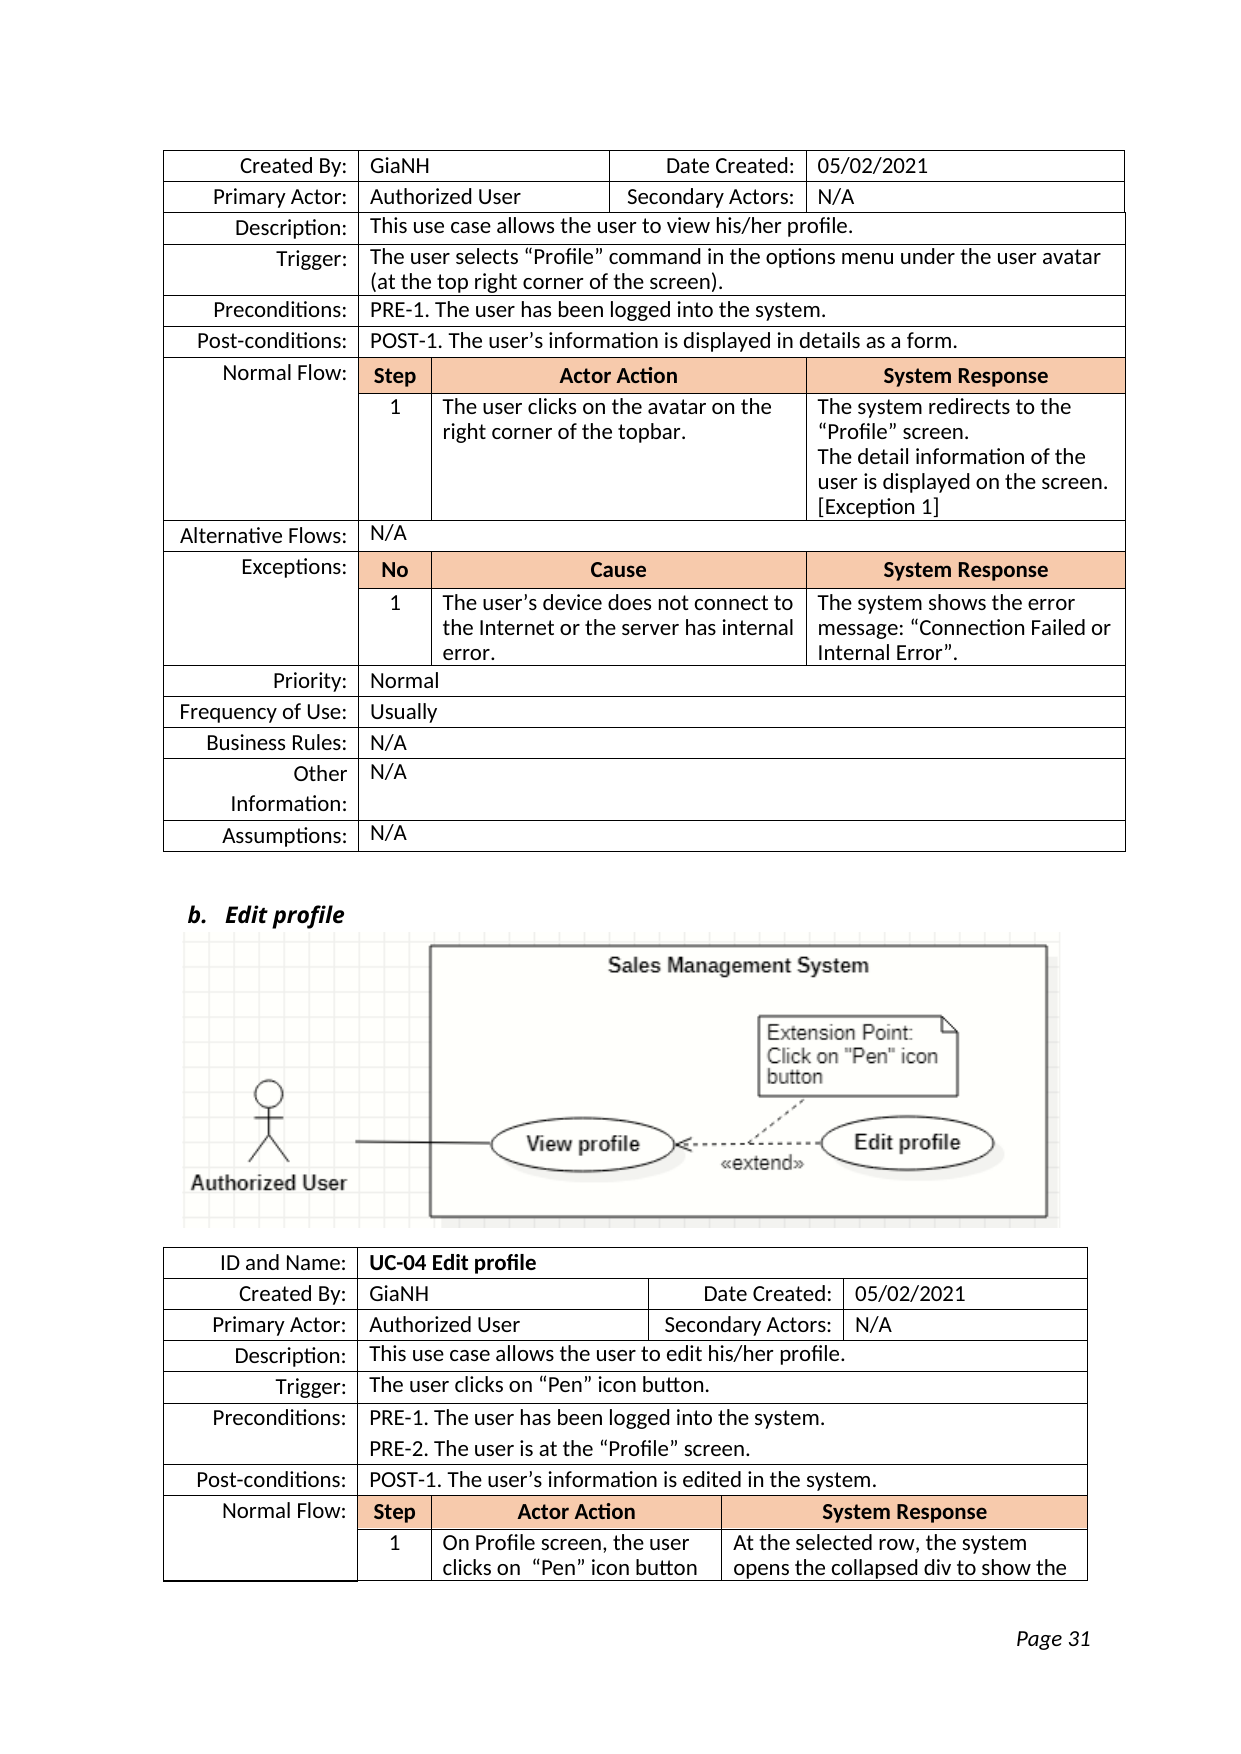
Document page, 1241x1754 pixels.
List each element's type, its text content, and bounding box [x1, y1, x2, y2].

table_cell Preconditions: [164, 1404, 357, 1464]
table_cell The user clicks on the avatar on the right corner of the topbar. [432, 394, 806, 520]
table_cell Priority: [164, 666, 358, 696]
table_cell Normal Flow: [164, 1496, 357, 1580]
table_cell Description: [164, 213, 358, 243]
table_cell N/A [359, 759, 1125, 820]
table_cell PRE-1. The user has been logged into the system. [359, 296, 1125, 326]
table_cell The user’s device does not connect to the Internet or the server has internal error. [432, 589, 806, 665]
table_cell Step [358, 1496, 431, 1528]
table_cell 05/02/2021 [844, 1279, 1087, 1309]
table_cell Other Information: [164, 759, 358, 820]
table_cell Usually [359, 697, 1125, 727]
table_cell The system shows the error message: “Connection Failed or Internal Error”. [807, 589, 1125, 665]
table_cell PRE-1. The user has been logged into the system. PRE-2. The user is at the “Profile” screen. [358, 1404, 1087, 1464]
table_cell Authorized User [359, 182, 609, 212]
table_cell Actor Action [432, 358, 806, 393]
table_cell The user clicks on “Pen” icon button. [358, 1372, 1087, 1402]
table_cell Alternative Flows: [164, 521, 358, 551]
table_cell Normal Flow: [164, 358, 358, 520]
table_cell POST-1. The user’s information is edited in the system. [358, 1465, 1087, 1495]
subtitle Edit profile [187, 899, 1093, 930]
table_cell Trigger: [164, 245, 358, 294]
table_cell GiaNH [359, 151, 609, 181]
table_cell N/A [359, 728, 1125, 758]
table_cell Actor Action [432, 1496, 721, 1528]
table_cell Exceptions: [164, 552, 358, 665]
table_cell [722, 1530, 1087, 1580]
table_cell Created By: [164, 151, 358, 181]
table_cell Preconditions: [164, 296, 358, 326]
table_cell 1 [359, 394, 431, 520]
table_cell N/A [359, 821, 1125, 851]
table_cell No [359, 552, 431, 588]
table_header UC-04 Edit profile [358, 1248, 1087, 1278]
table_cell Normal [359, 666, 1125, 696]
table_cell Assumptions: [164, 821, 358, 851]
table_cell Created By: [164, 1279, 357, 1309]
table_cell 1 [359, 589, 431, 665]
table_cell This use case allows the user to view his/her profile. [359, 213, 1125, 243]
table_header ID and Name: [164, 1248, 357, 1278]
table_cell Cause [432, 552, 806, 588]
table_cell GiaNH [358, 1279, 648, 1309]
table_cell System Response [722, 1496, 1087, 1528]
table_cell N/A [359, 521, 1125, 551]
table_cell N/A [844, 1310, 1087, 1340]
table_cell Business Rules: [164, 728, 358, 758]
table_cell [432, 1530, 721, 1580]
table_cell N/A [807, 182, 1124, 212]
table_cell Primary Actor: [164, 1310, 357, 1340]
table_cell System Response [807, 552, 1125, 588]
picture [182, 932, 1061, 1228]
table_cell Authorized User [358, 1310, 648, 1340]
table_cell Post-conditions: [164, 327, 358, 357]
table_cell Frequency of Use: [164, 697, 358, 727]
table_cell This use case allows the user to edit his/her profile. [358, 1341, 1087, 1371]
table_cell Date Created: [610, 151, 806, 181]
table_cell Secondary Actors: [610, 182, 806, 212]
table_cell The user selects “Profile” command in the options menu under the user avatar (at the top right corner of the screen). [359, 245, 1125, 294]
table_cell Trigger: [164, 1372, 357, 1402]
table_cell Secondary Actors: [649, 1310, 843, 1340]
table_cell The system redirects to the “Profile” screen. The detail information of the user is displayed on the screen. [Exception 1] [807, 394, 1125, 520]
table_cell Description: [164, 1341, 357, 1371]
table_cell System Response [807, 358, 1125, 393]
table_cell Date Created: [649, 1279, 843, 1309]
table_cell Primary Actor: [164, 182, 358, 212]
table_cell 05/02/2021 [807, 151, 1124, 181]
table_cell POST-1. The user’s information is displayed in details as a form. [359, 327, 1125, 357]
table_cell Post-conditions: [164, 1465, 357, 1495]
table_cell Step [359, 358, 431, 393]
table_cell 1 [358, 1530, 431, 1580]
